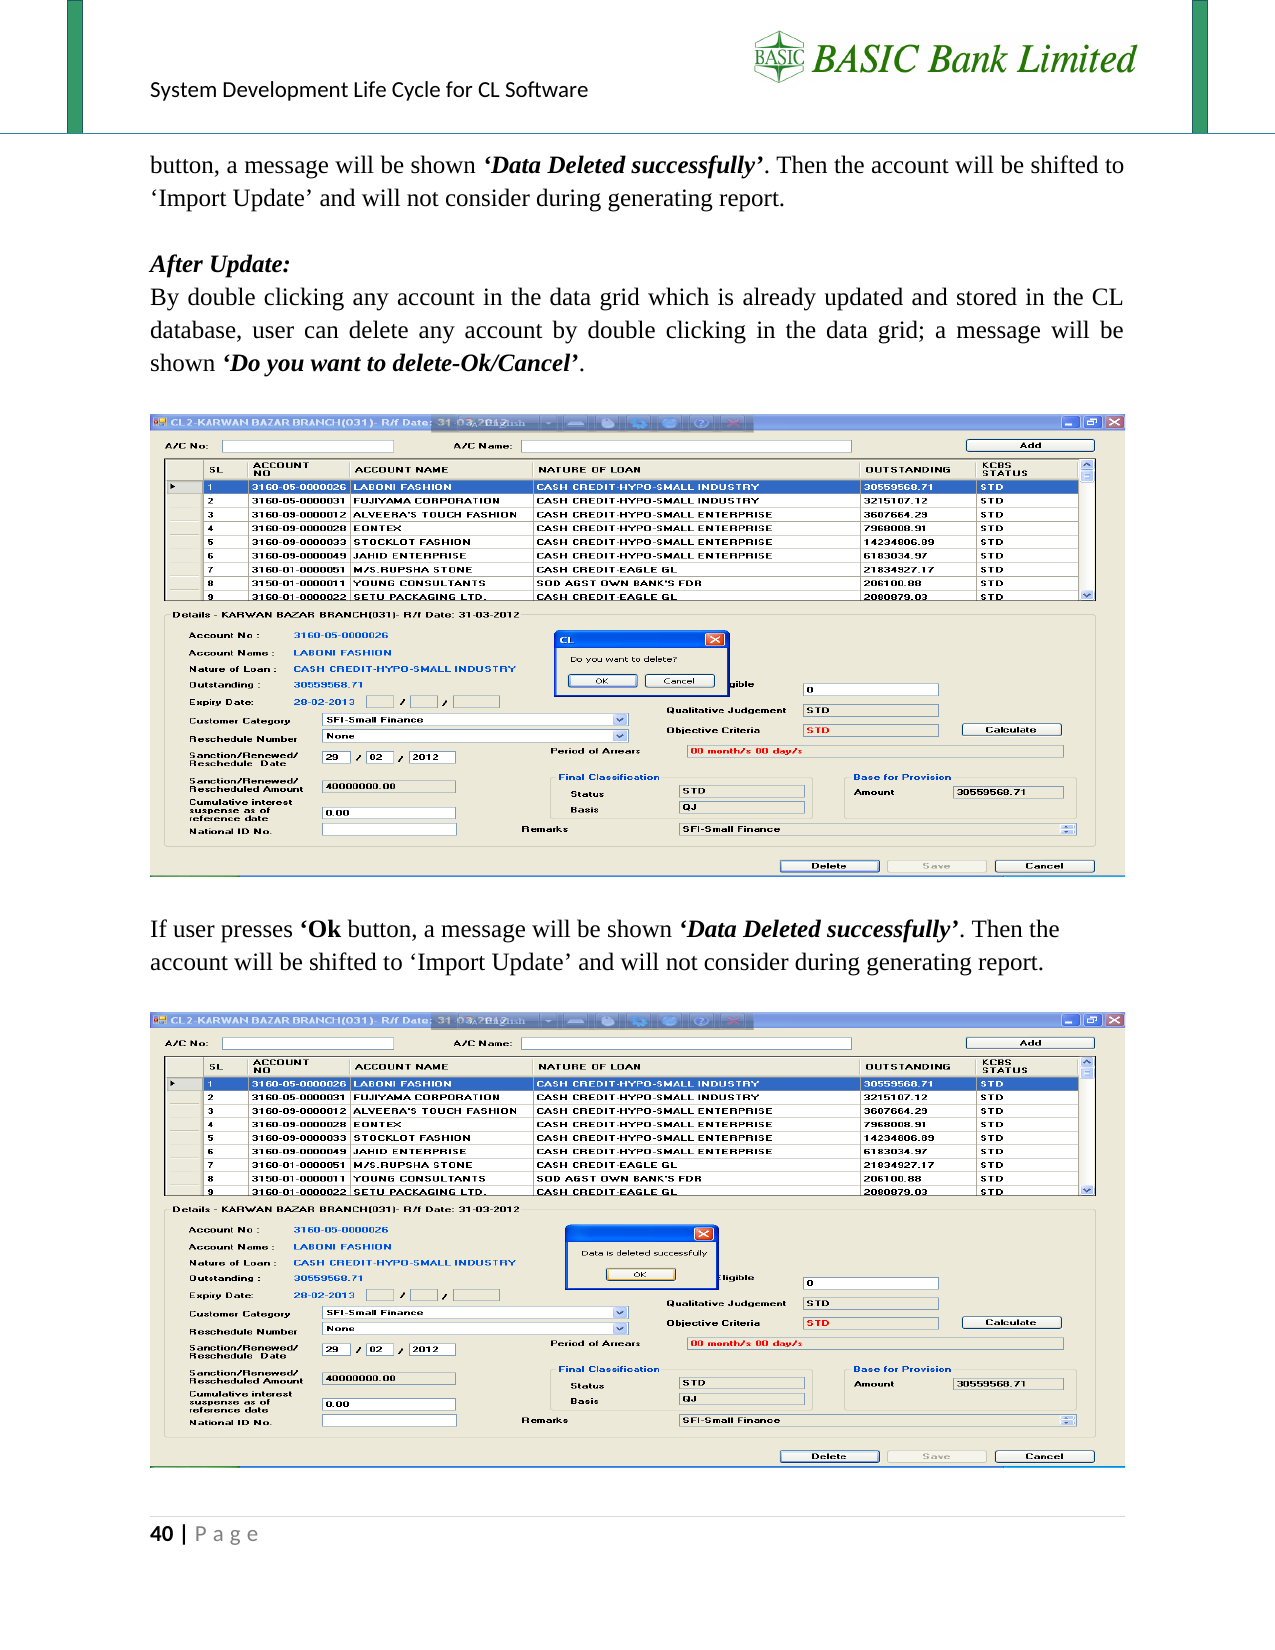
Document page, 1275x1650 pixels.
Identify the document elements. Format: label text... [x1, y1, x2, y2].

picture [150, 1012, 1125, 1468]
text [150, 150, 1125, 212]
picture [749, 29, 1140, 84]
picture [150, 414, 1125, 877]
text If user presses ‘Ok button, a message will be shown ‘Data Deleted successfully’. Then the account will be shifted to ‘Import Update’ and will not consider during generating report. [150, 914, 1125, 976]
text After Update: [150, 249, 1125, 278]
text By double clicking any account in the data grid which is already updated and stored in the CL database, user can delete any account by double clicking in the data grid; a message will be shown ‘Do you want to delete-Ok/Cancel’. [150, 282, 1125, 377]
